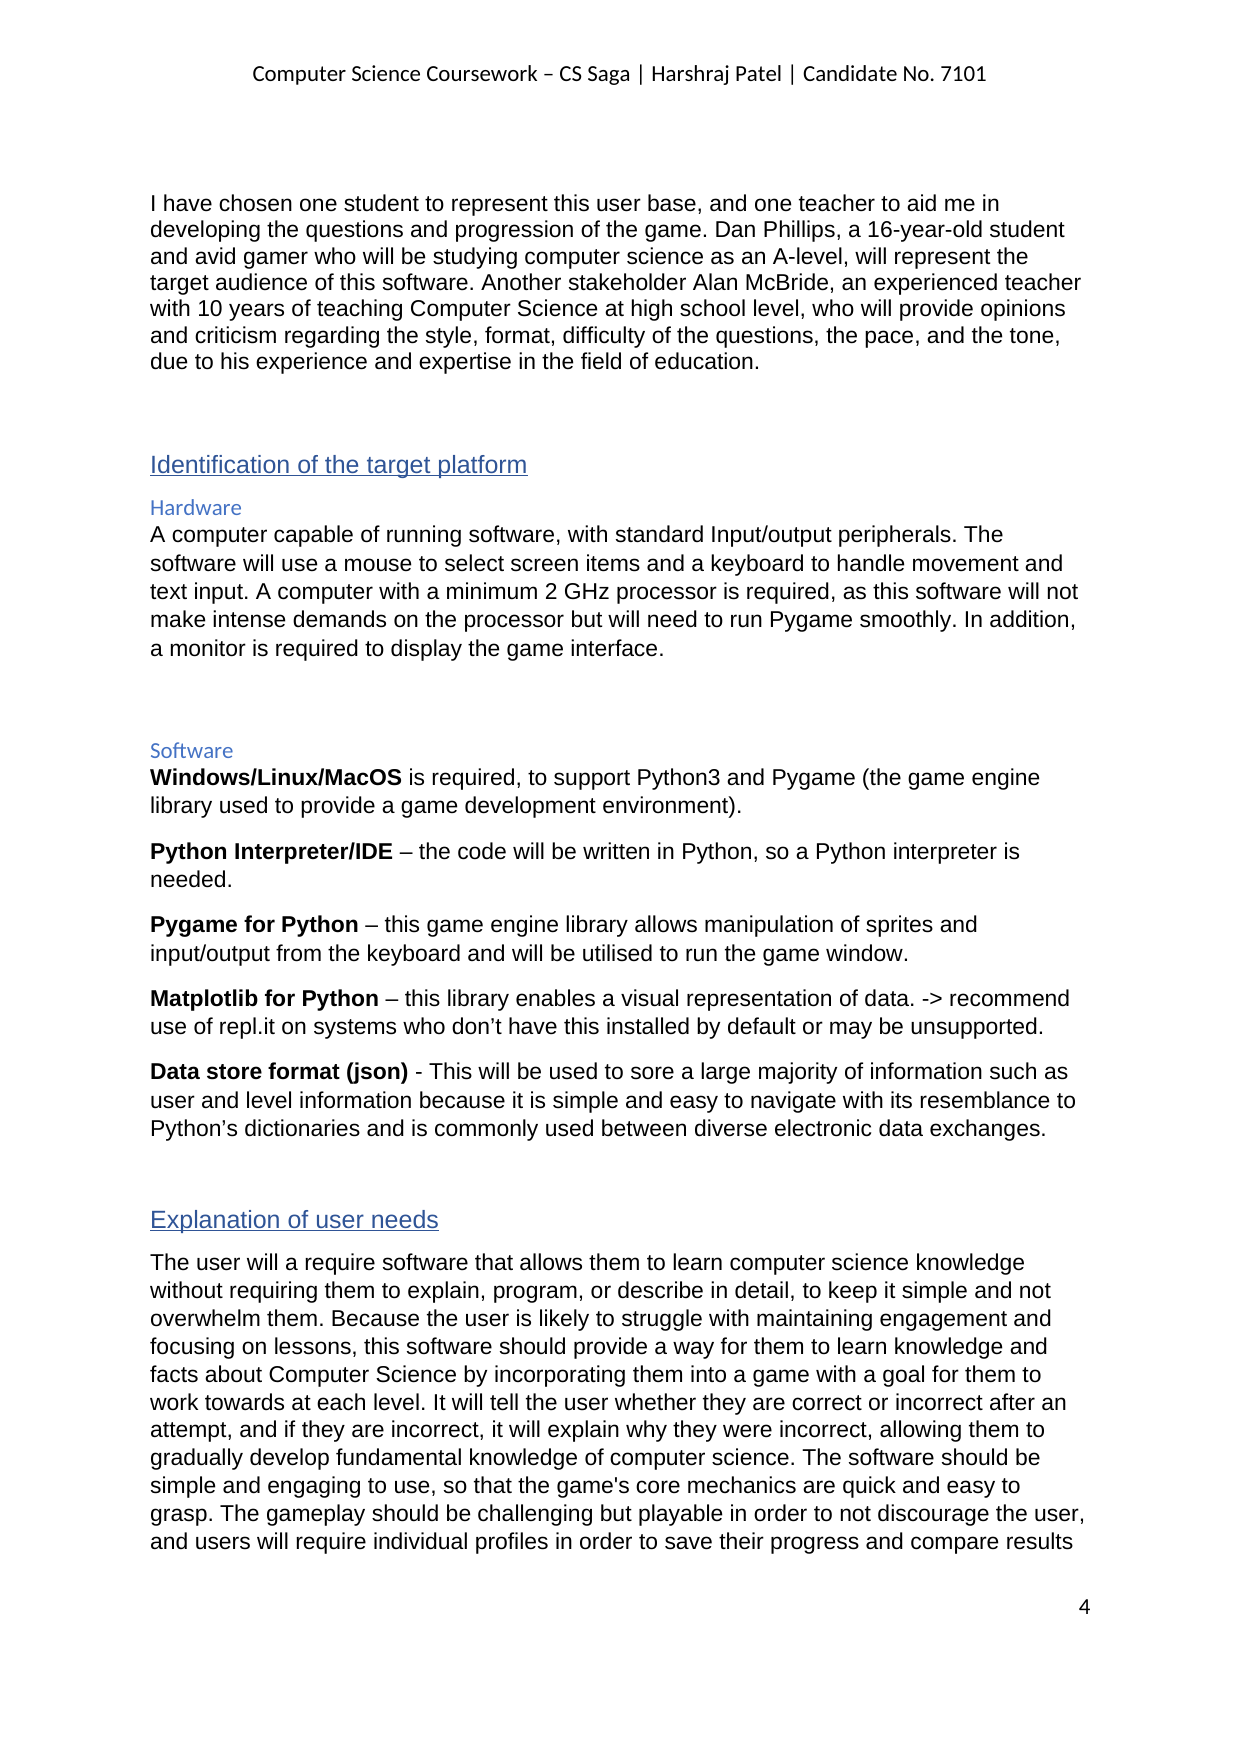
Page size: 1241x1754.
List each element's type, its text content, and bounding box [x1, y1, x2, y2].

text Python Interpreter/IDE – the code will be written in Python, so a Python interpreter is needed. [150, 838, 1090, 892]
text A computer capable of running software, with standard Input/output peripherals. The software will use a mouse to select screen items and a keyboard to handle movement and text input. A computer with a minimum 2 GHz processor is required, as this software will not make intense demands on the processor but will need to run Pygame smoothly. In addition, a monitor is required to display the game interface. [150, 521, 1090, 661]
text Hardware [150, 493, 1090, 521]
text Matplotlib for Python – this library enables a visual representation of data. -> recommend use of repl.it on systems who don’t have this installed by default or may be unsupported. [150, 985, 1090, 1039]
subtitle Explanation of user needs [150, 1205, 1090, 1234]
text Data store format (json) - This will be used to sore a large majority of information such as user and level information because it is simple and easy to navigate with its resemblance to Python’s dictionaries and is commonly used between diverse electronic data exchanges. [150, 1058, 1090, 1141]
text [150, 1249, 1090, 1554]
text Windows/Linux/MacOS is required, to support Python3 and Pygame (the game engine library used to provide a game development environment). [150, 764, 1090, 819]
text Pygame for Python – this game engine library allows manipulation of sprites and input/output from the keyboard and will be utilised to run the game window. [150, 911, 1090, 966]
text I have chosen one student to represent this user base, and one teacher to aid me in developing the questions and progression of the game. Dan Phillips, a 16-year-old student and avid gamer who will be studying computer science as an A-level, will represent the target audience of this software. Another stakeholder Alan McBride, an experienced teacher with 10 years of teaching Computer Science at high school level, who will provide opinions and criticism regarding the style, format, difficulty of the questions, the pace, and the tone, due to his experience and expertise in the field of education. [150, 190, 1090, 374]
text Software [150, 736, 1090, 764]
subtitle Identification of the target platform [150, 449, 1090, 478]
